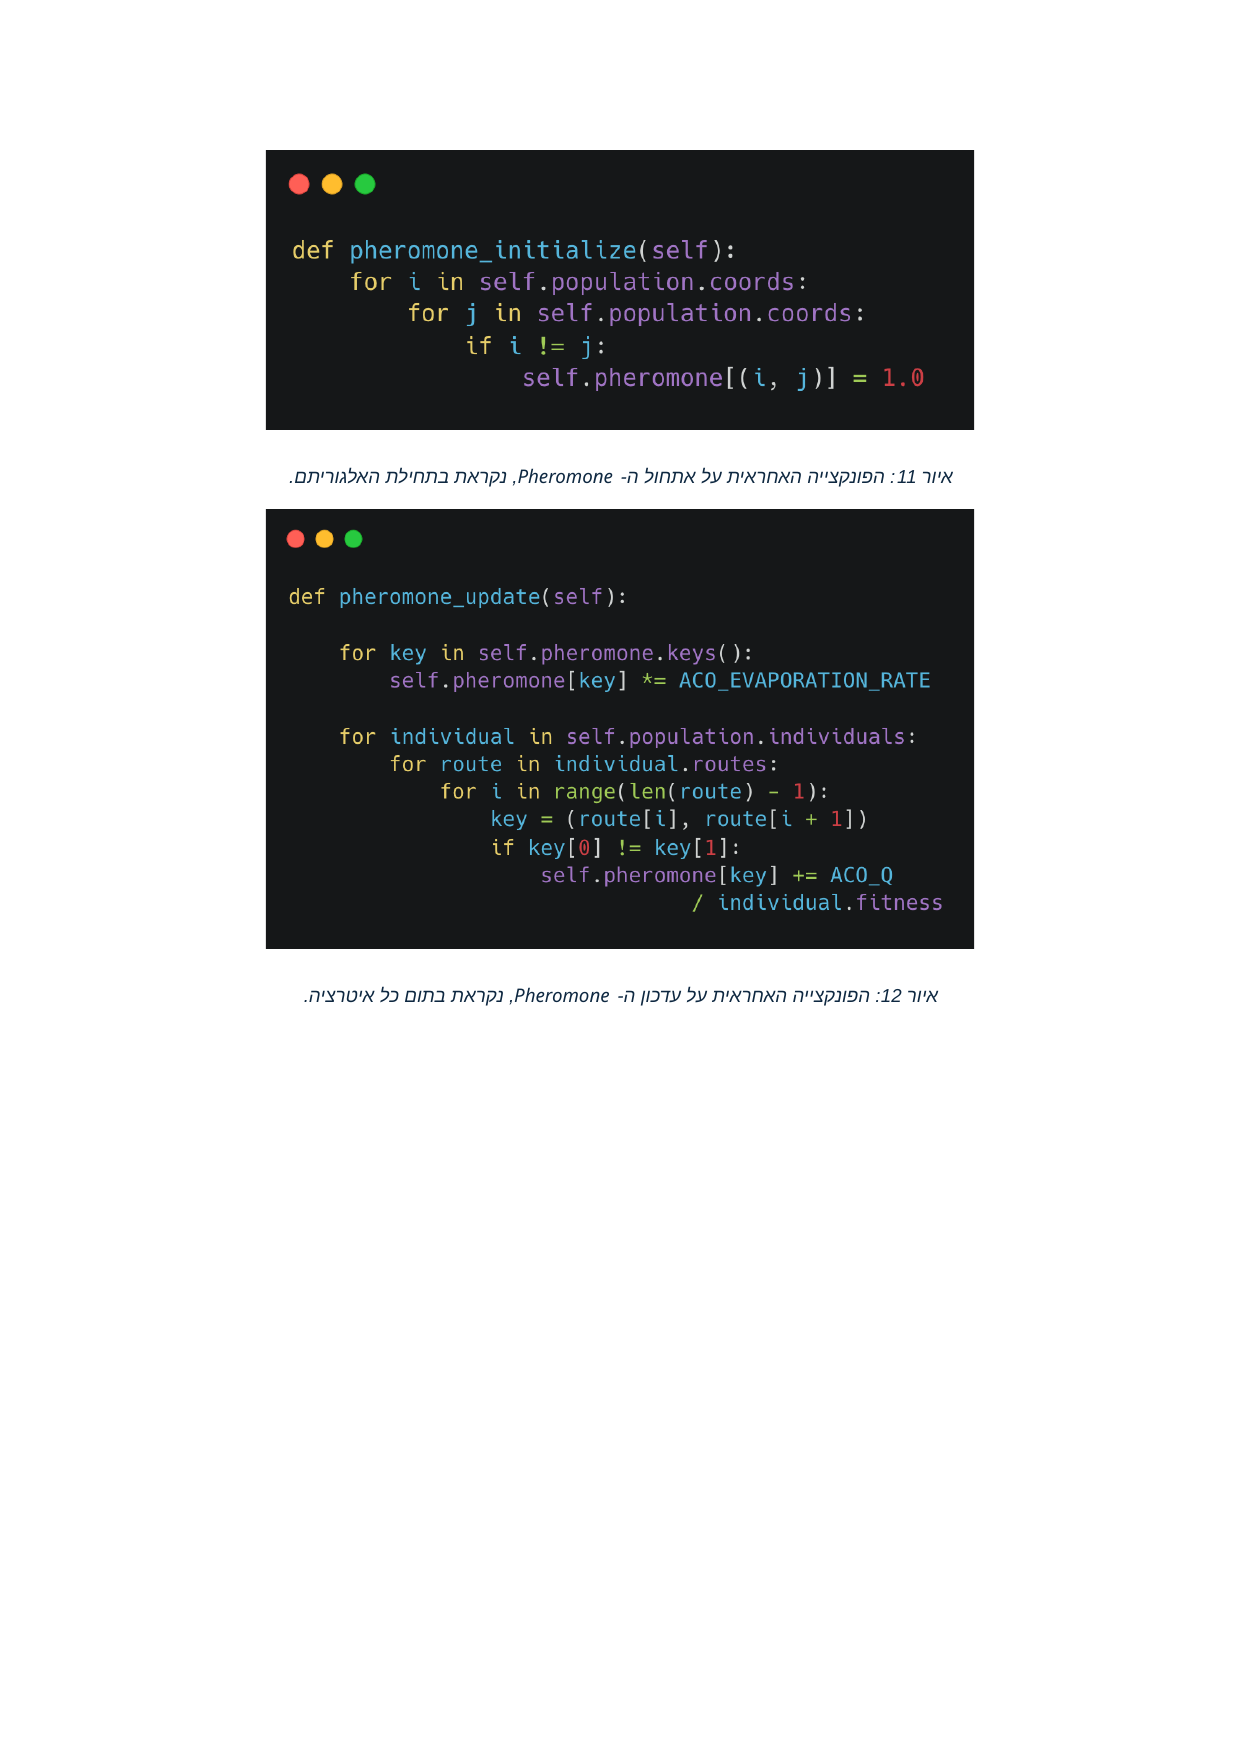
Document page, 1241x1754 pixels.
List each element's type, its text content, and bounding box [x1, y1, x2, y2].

picture [265, 150, 975, 430]
text איור 12: הפונקצייה האחראית על עדכון ה- Pheromone, נקראת בתום כל איטרציה. [187, 982, 1053, 1008]
text איור 11: הפונקצייה האחראית על אתחול ה- Pheromone, נקראת בתחילת האלגוריתם. [187, 463, 1053, 489]
picture [265, 509, 975, 949]
